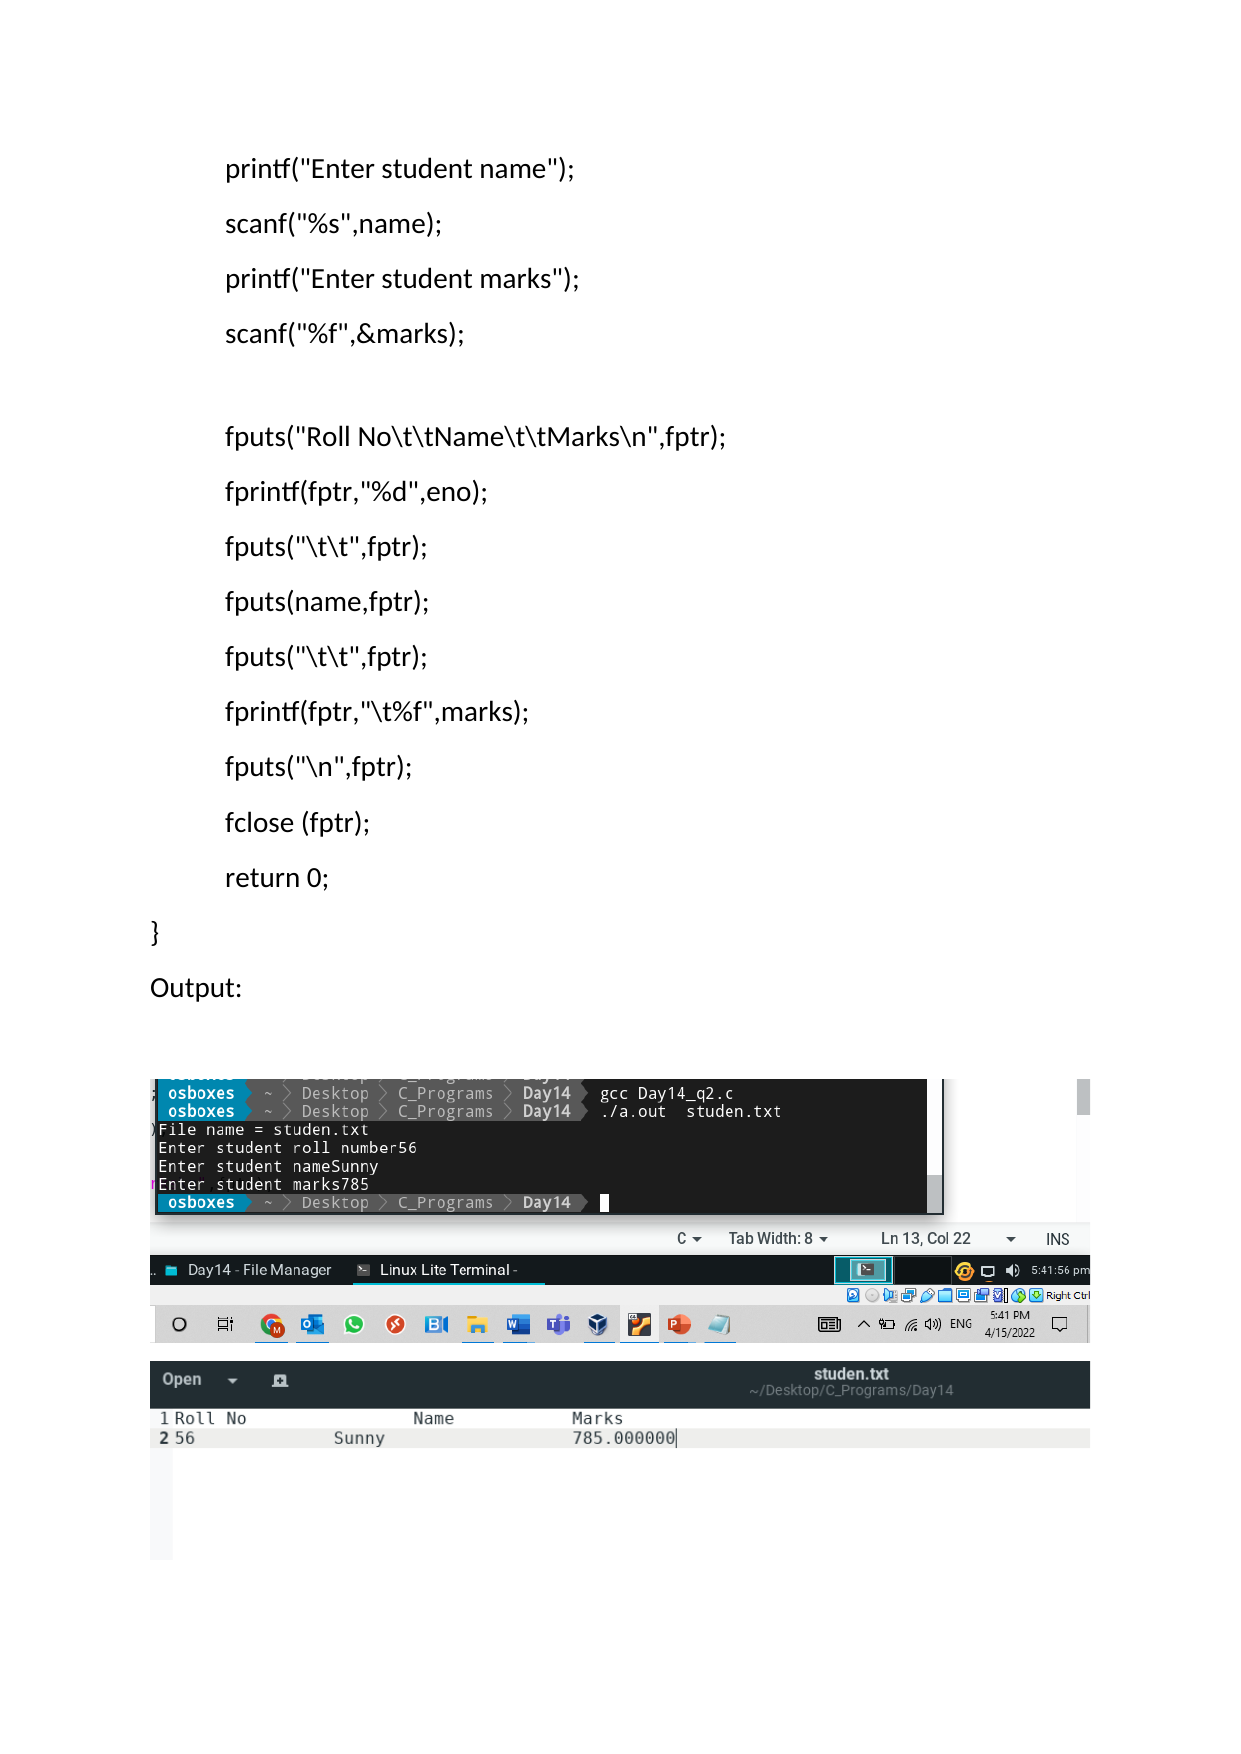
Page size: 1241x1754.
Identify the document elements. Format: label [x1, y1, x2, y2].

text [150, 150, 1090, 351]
picture [150, 1079, 1091, 1343]
picture [189, 1104, 195, 1116]
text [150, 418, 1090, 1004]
picture [150, 1361, 1091, 1560]
picture [189, 1086, 195, 1098]
